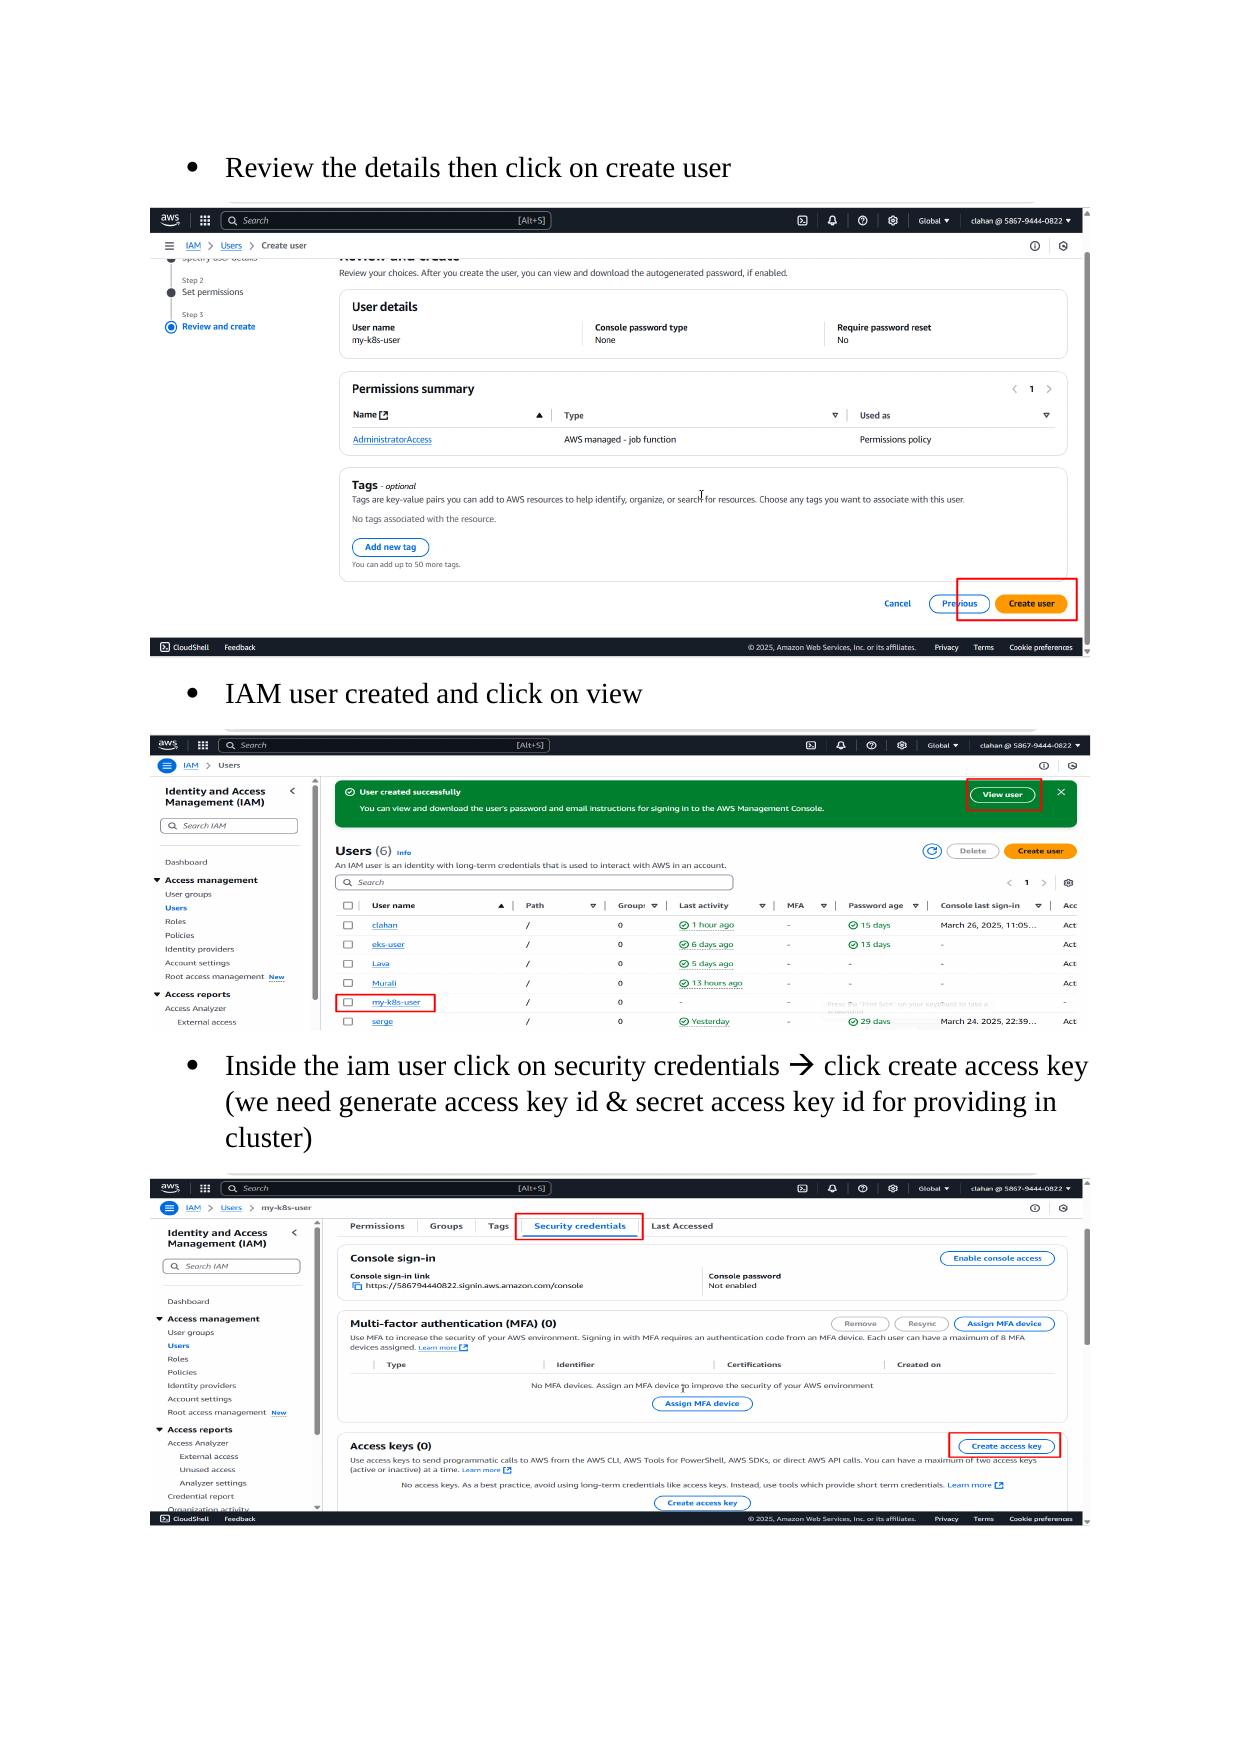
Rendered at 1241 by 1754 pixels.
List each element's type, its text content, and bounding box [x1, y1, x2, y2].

list Review the details then click on create user [187, 150, 1090, 184]
picture [150, 1173, 1091, 1526]
list Inside the iam user click on security credentials click create access key (we need generate access key id & secret access key id for providing in cluster) [187, 1048, 1090, 1154]
picture [150, 202, 1091, 658]
list IAM user created and click on view [187, 676, 1090, 710]
picture [150, 729, 1091, 1030]
